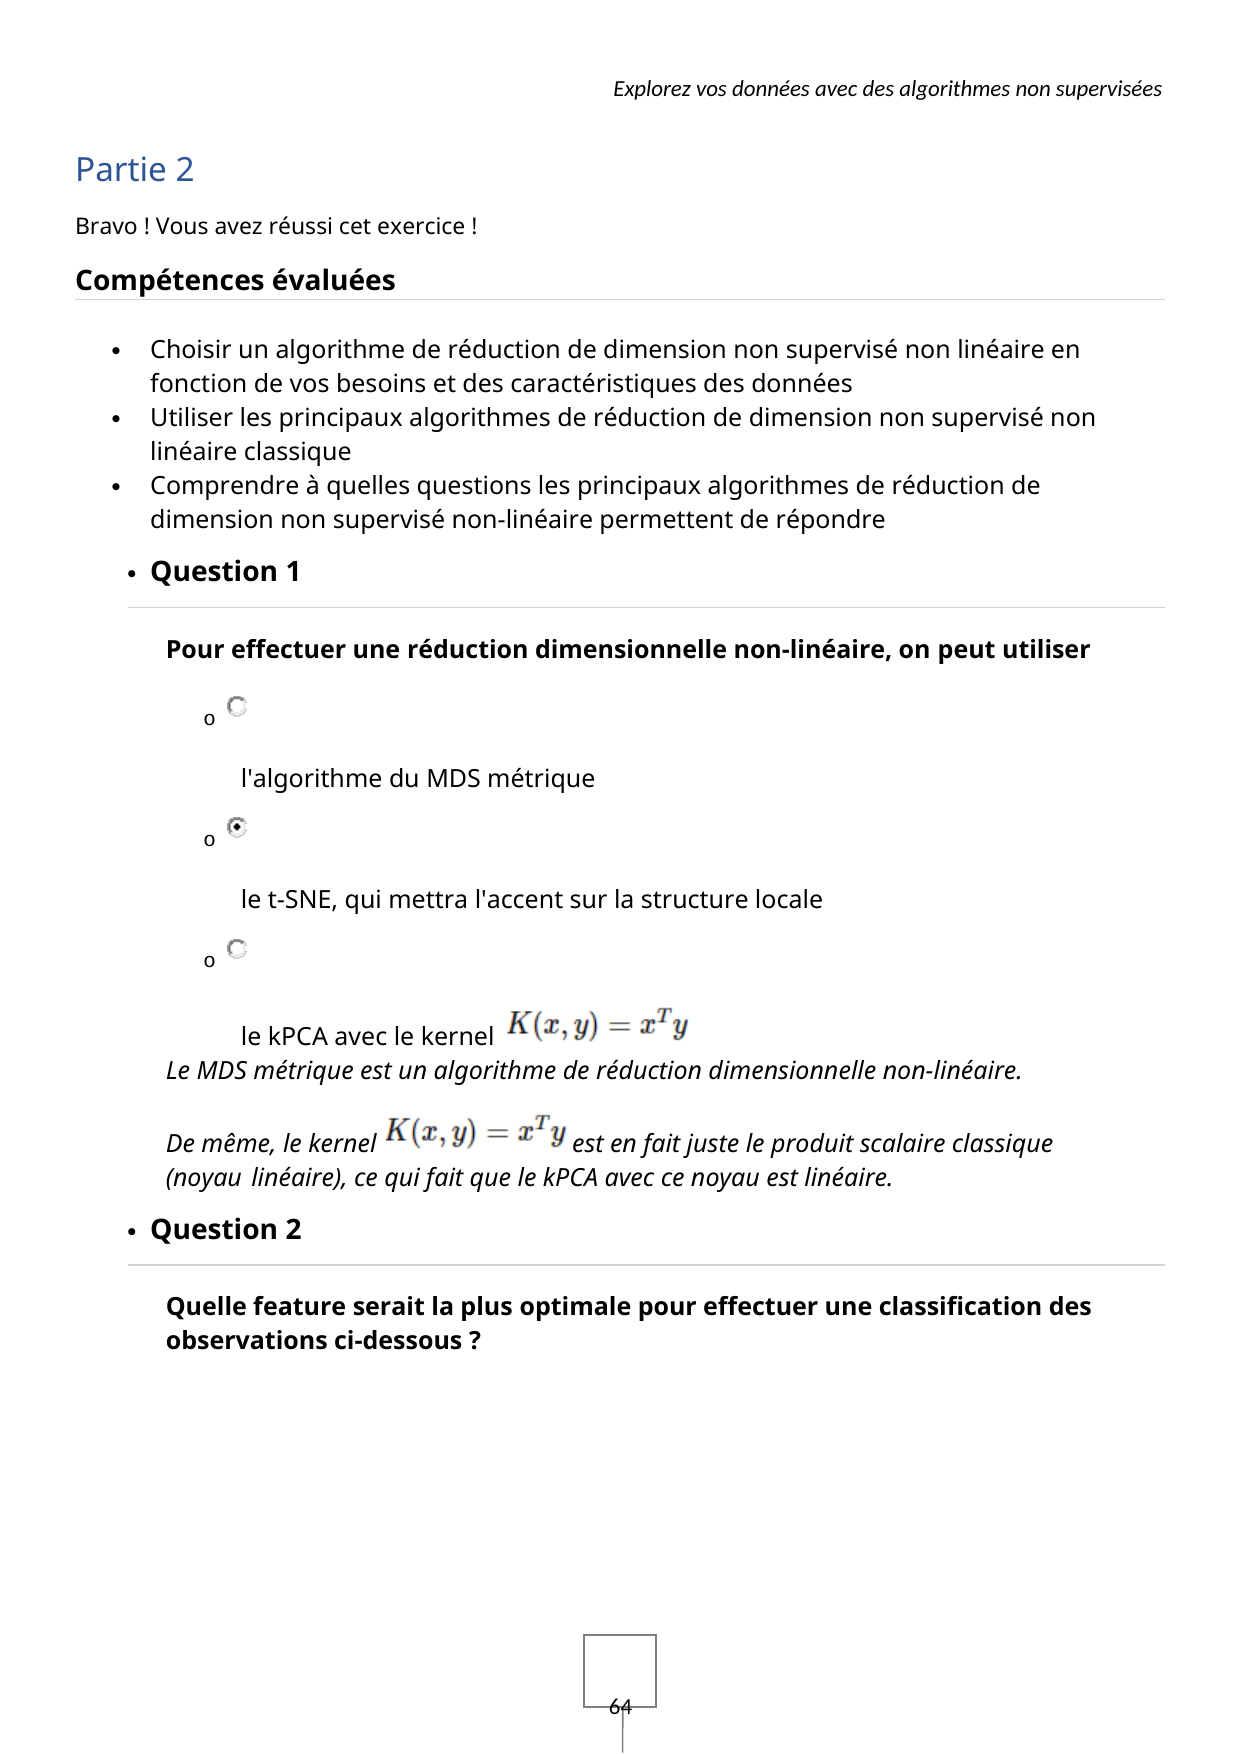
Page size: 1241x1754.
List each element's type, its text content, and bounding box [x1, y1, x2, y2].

text Bravo ! Vous avez réussi cet exercice ! [75, 210, 1165, 241]
text l'algorithme du MDS métrique [241, 761, 1165, 794]
picture [385, 1109, 572, 1152]
picture [507, 1002, 694, 1045]
text Le MDS métrique est un algorithme de réduction dimensionnelle non-linéaire. [166, 1052, 1165, 1086]
text Pour effectuer une réduction dimensionnelle non-linéaire, on peut utiliser [166, 632, 1165, 666]
subtitle Compétences évaluées [75, 260, 1165, 299]
list Utiliser les principaux algorithmes de réduction de dimension non supervisé non linéaire classique [112, 400, 1165, 468]
text Quelle feature serait la plus optimale pour effectuer une classification des observations ci-dessous ? [166, 1289, 1165, 1357]
subtitle Question 2 [128, 1209, 1165, 1264]
text le t-SNE, qui mettra l'accent sur la structure locale [241, 882, 1165, 916]
text De même, le kernel est en fait juste le produit scalaire classique (noyau linéaire), ce qui fait que le kPCA avec ce noyau est linéaire. [166, 1110, 1165, 1193]
subtitle Partie 2 [75, 145, 1165, 191]
list Choisir un algorithme de réduction de dimension non supervisé non linéaire en fonction de vos besoins et des caractéristiques des données [112, 332, 1165, 400]
list Comprendre à quelles questions les principaux algorithmes de réduction de dimension non supervisé non-linéaire permettent de répondre [112, 468, 1165, 536]
text le kPCA avec le kernel [241, 1003, 1165, 1052]
subtitle Question 1 [128, 552, 1165, 607]
